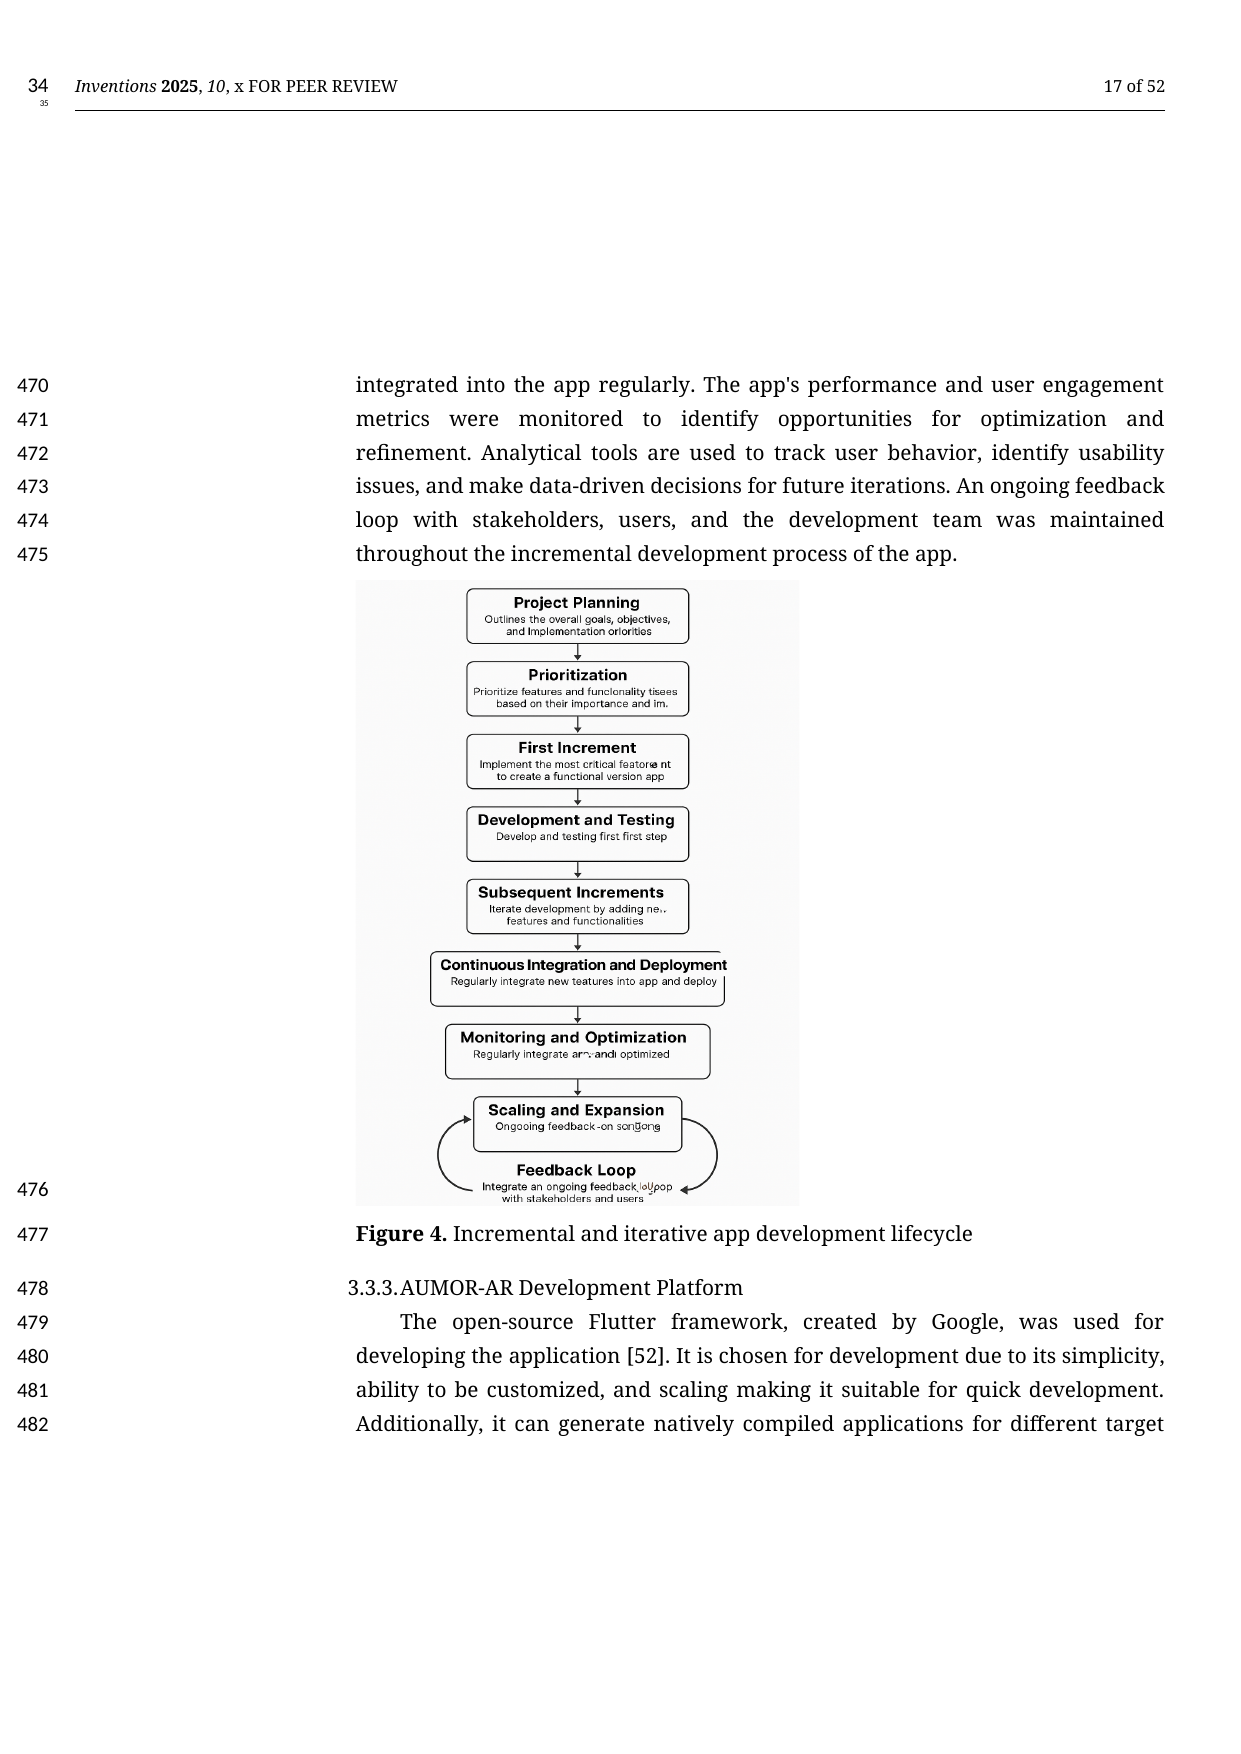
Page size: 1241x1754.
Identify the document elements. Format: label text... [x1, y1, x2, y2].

list AUMOR-AR Development Platform [347, 1271, 1165, 1305]
picture [355, 580, 800, 1206]
text Figure 4. Incremental and iterative app development lifecycle [356, 1216, 1165, 1250]
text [356, 367, 1165, 571]
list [356, 1305, 1165, 1441]
